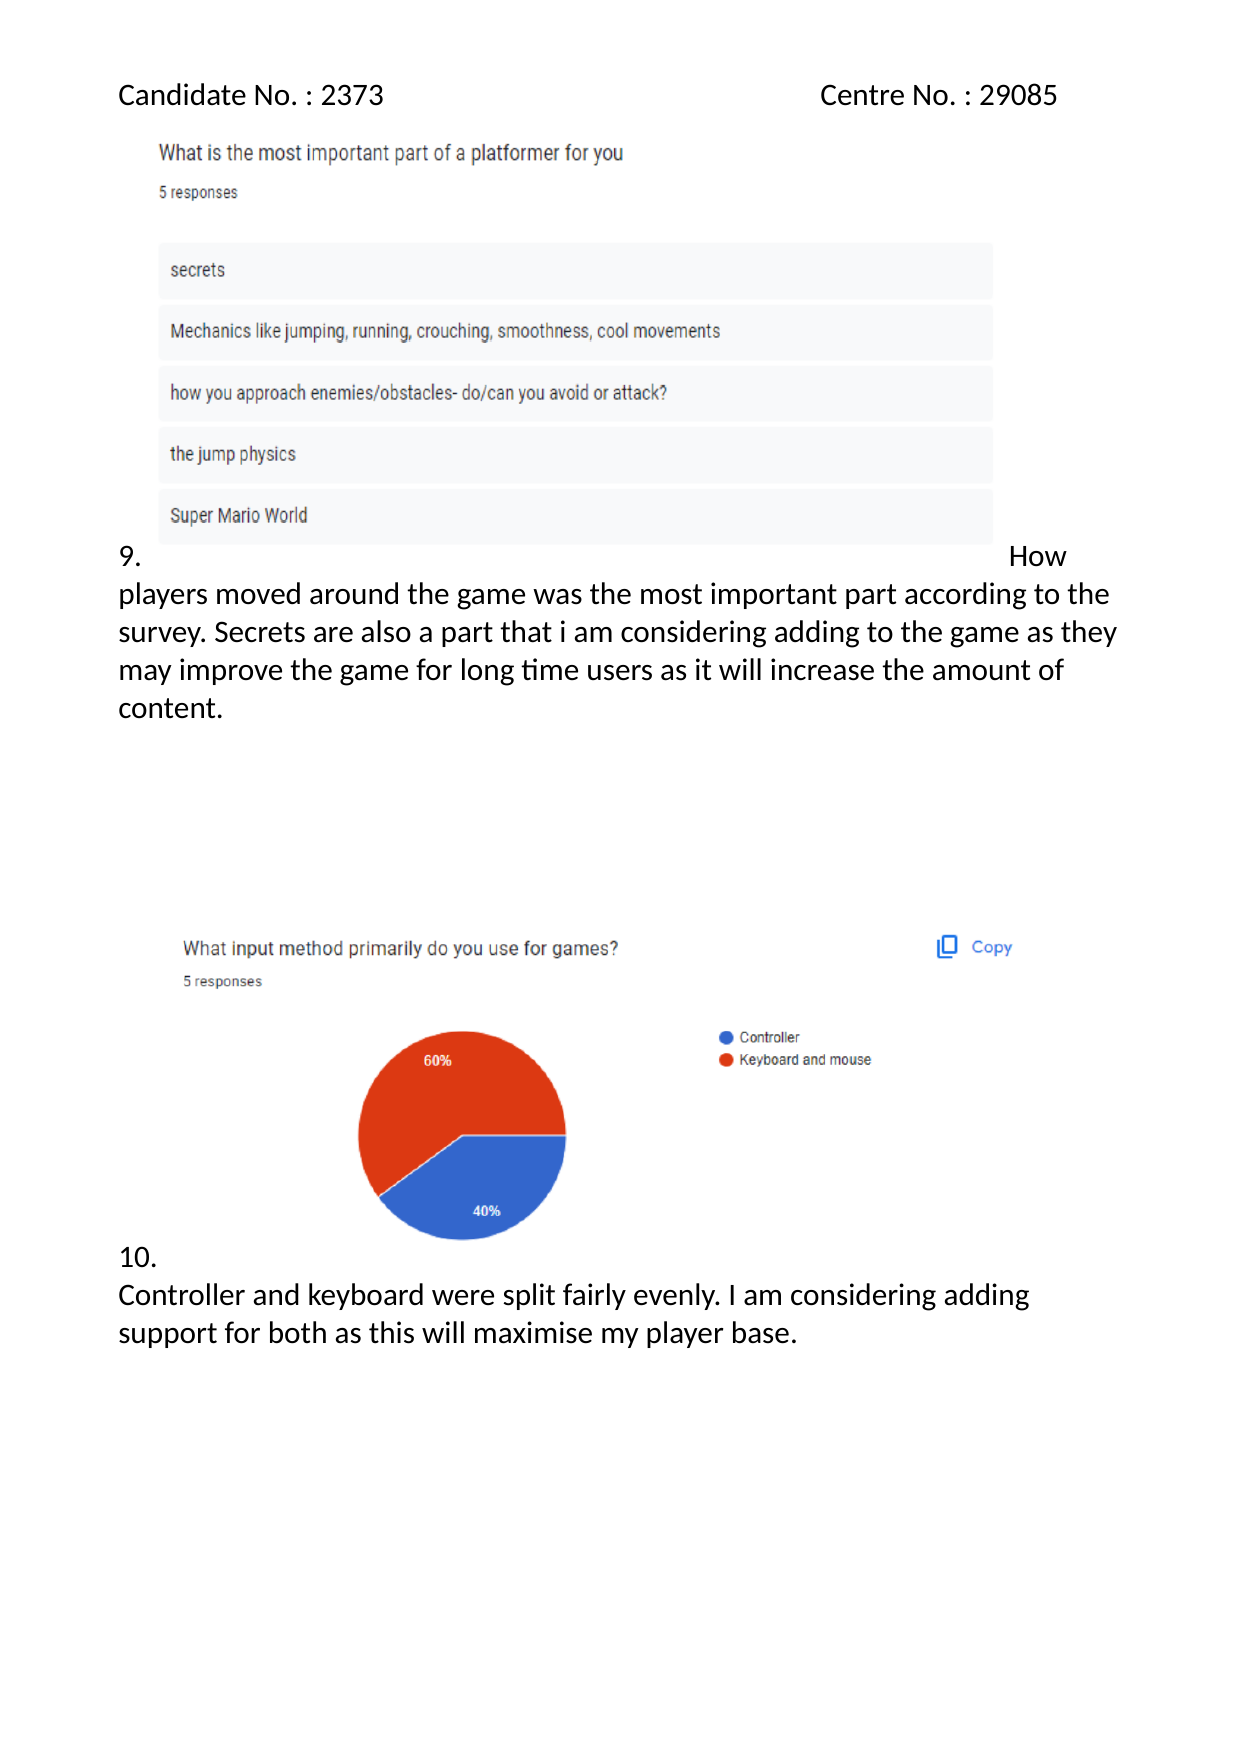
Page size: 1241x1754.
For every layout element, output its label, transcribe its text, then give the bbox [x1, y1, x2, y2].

text 10. [118, 917, 1122, 1275]
text 9.How players moved around the game was the most important part according to the survey. Secrets are also a part that i am considering adding to the game as they may improve the game for long time users as it will increase the amount of content. [118, 118, 1122, 726]
text Controller and keyboard were split fairly evenly. I am considering adding support for both as this will maximise my player base. [118, 1275, 1122, 1351]
